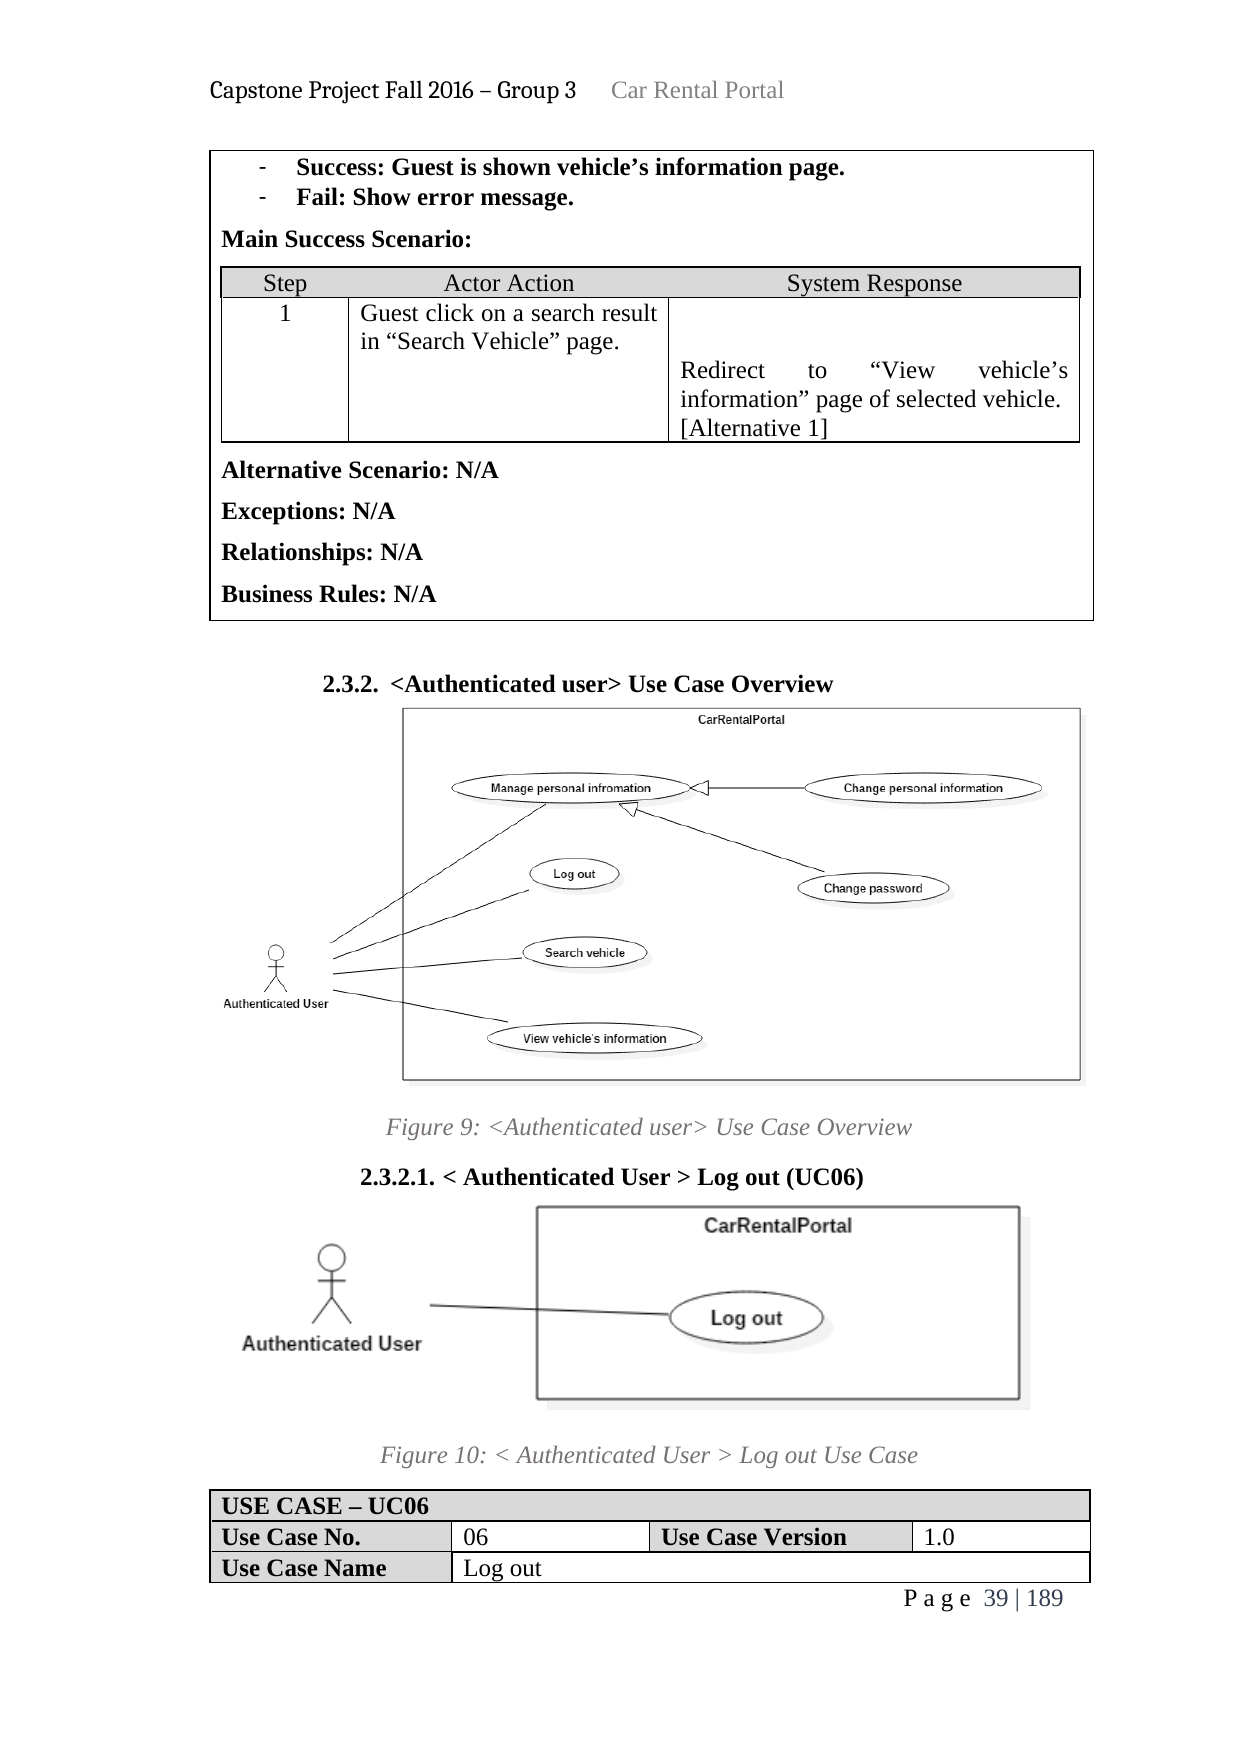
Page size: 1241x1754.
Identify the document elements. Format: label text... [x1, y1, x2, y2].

text Figure 10: < Authenticated User > Log out Use Case [210, 1440, 1090, 1468]
text Figure 9: <Authenticated user> Use Case Overview [210, 1112, 1090, 1141]
subtitle <Authenticated user> Use Case Overview [322, 669, 1090, 697]
table_cell 1.0 [913, 1522, 1090, 1551]
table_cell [211, 151, 1093, 620]
table_cell Use Case No. [211, 1521, 451, 1551]
table_cell 06 [452, 1522, 649, 1551]
table_cell Log out [453, 1553, 1089, 1582]
subtitle < Authenticated User > Log out (UC06) [360, 1162, 1090, 1191]
table_cell Use Case Version [650, 1522, 912, 1551]
table_header USE CASE – UC06 [211, 1491, 1089, 1520]
picture [210, 699, 1094, 1094]
table_cell Use Case Name [211, 1552, 451, 1582]
picture [220, 1192, 1080, 1421]
